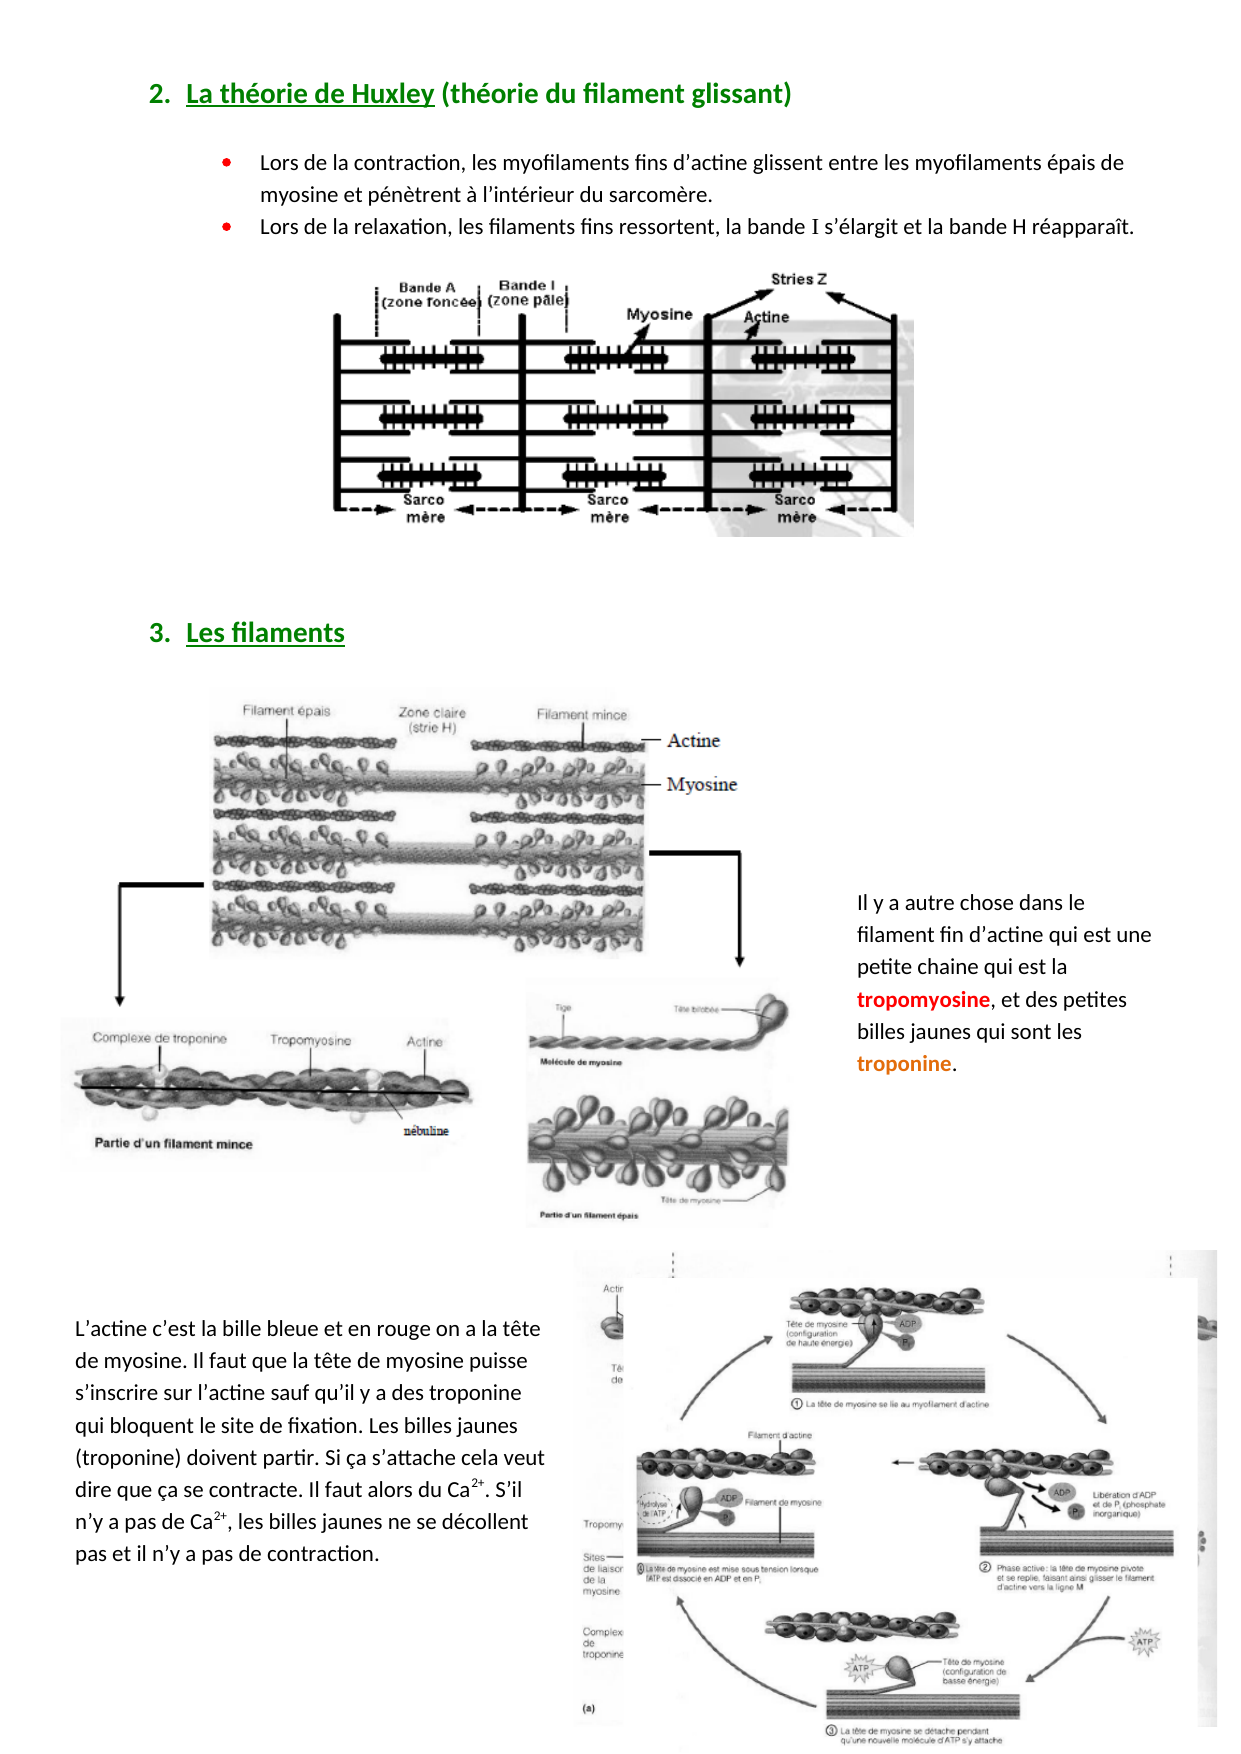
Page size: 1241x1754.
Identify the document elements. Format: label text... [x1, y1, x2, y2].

text L’actine c’est la bille bleue et en rouge on a la tête de myosine. Il faut que la tête de myosine puisse s’inscrire sur l’actine sauf qu’il y a des troponine qui bloquent le site de fixation. Les billes jaunes (troponine) doivent partir. Si ça s’attache cela veut dire que ça se contracte. Il faut alors du Ca2+. S’il n’y a pas de Ca2+, les billes jaunes ne se décollent pas et il n’y a pas de contraction. [75, 1314, 573, 1567]
list La théorie de Huxley (théorie du filament glissant) [149, 75, 1165, 111]
picture [326, 265, 914, 537]
list Lors de la contraction, les myofilaments fins d’actine glissent entre les myofilaments épais de myosine et pénètrent à l’intérieur du sarcomère. [222, 148, 1165, 208]
list Les filaments [149, 614, 1165, 650]
picture [573, 1250, 1218, 1754]
text Il y a autre chose dans le filament fin d’actine qui est une petite chaine qui est la tropomyosine, et des petites billes jaunes qui sont les troponine. [798, 888, 1165, 1077]
list Lors de la relaxation, les filaments fins ressortent, la bande I s’élargit et la bande H réapparaît. [222, 212, 1165, 241]
picture [38, 687, 798, 1228]
